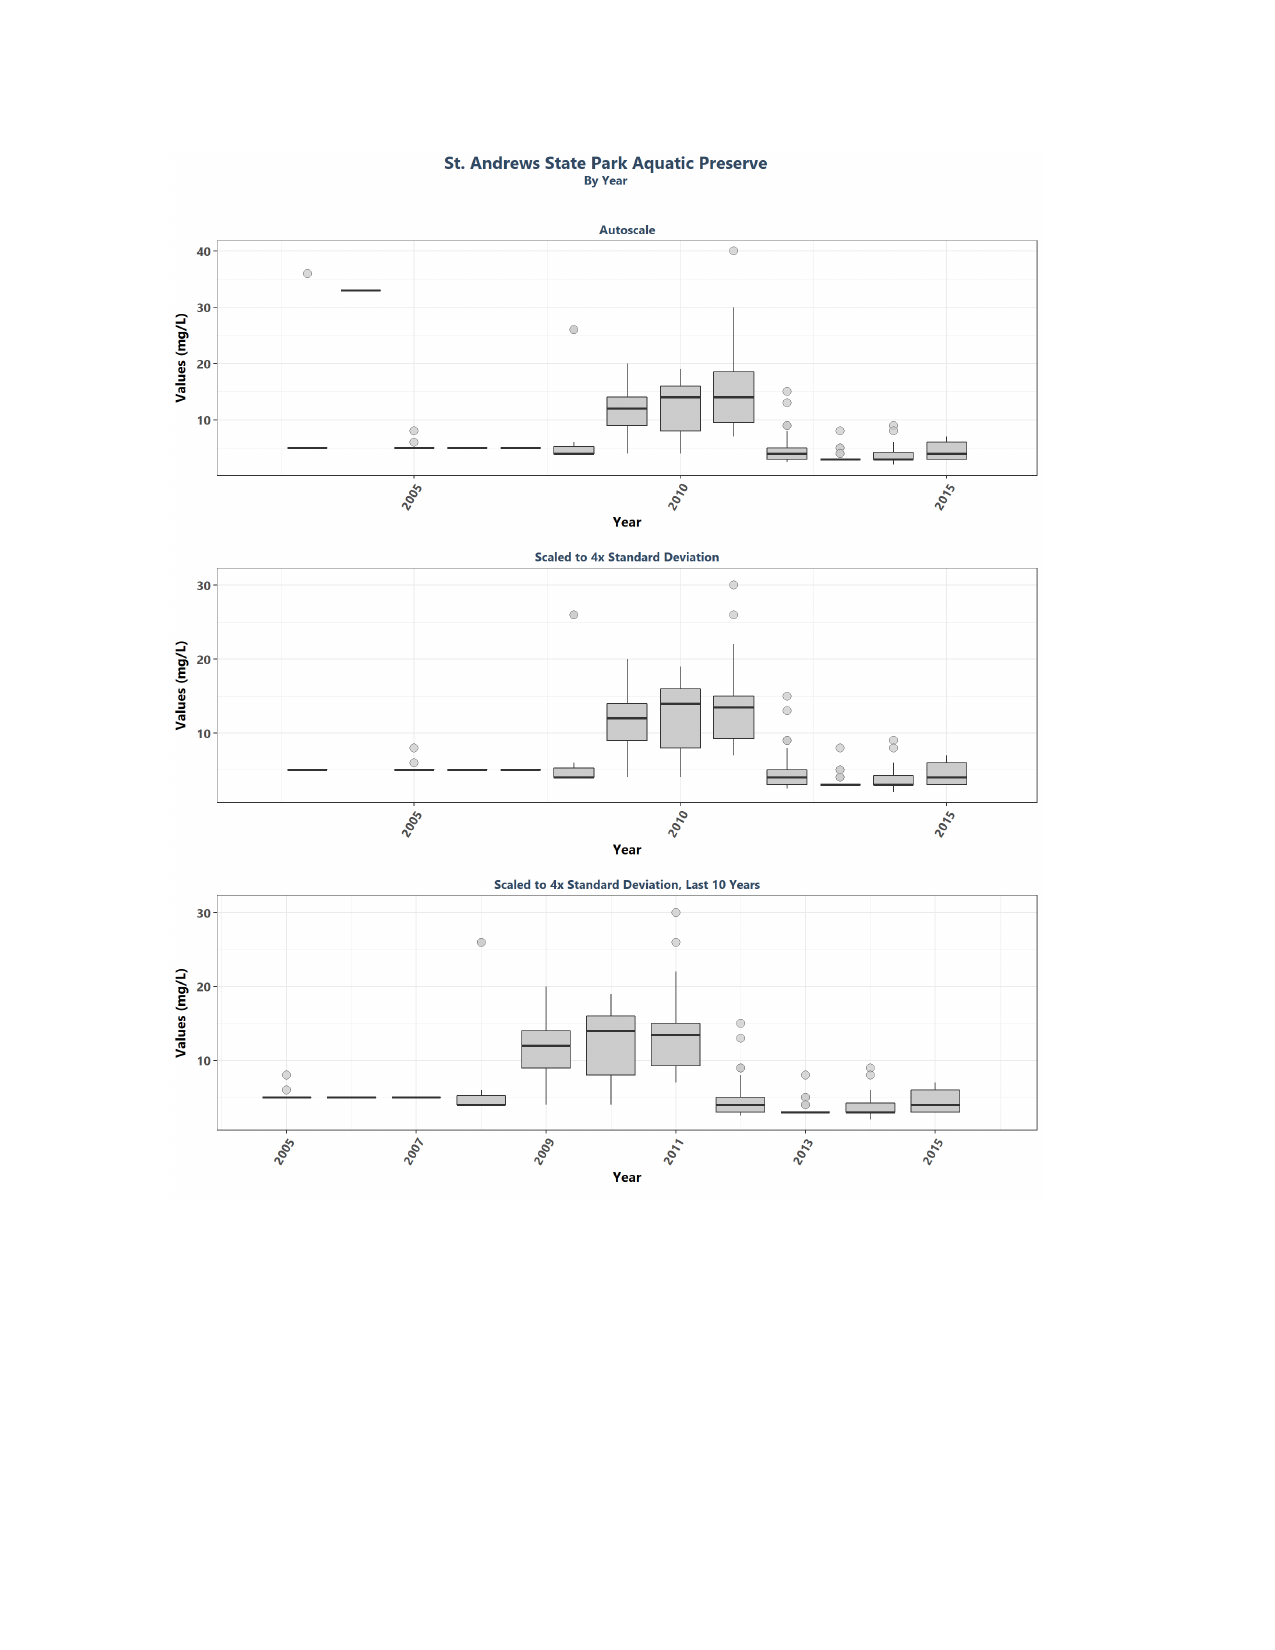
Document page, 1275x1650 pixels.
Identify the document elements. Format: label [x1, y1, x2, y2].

picture [168, 150, 1044, 1200]
